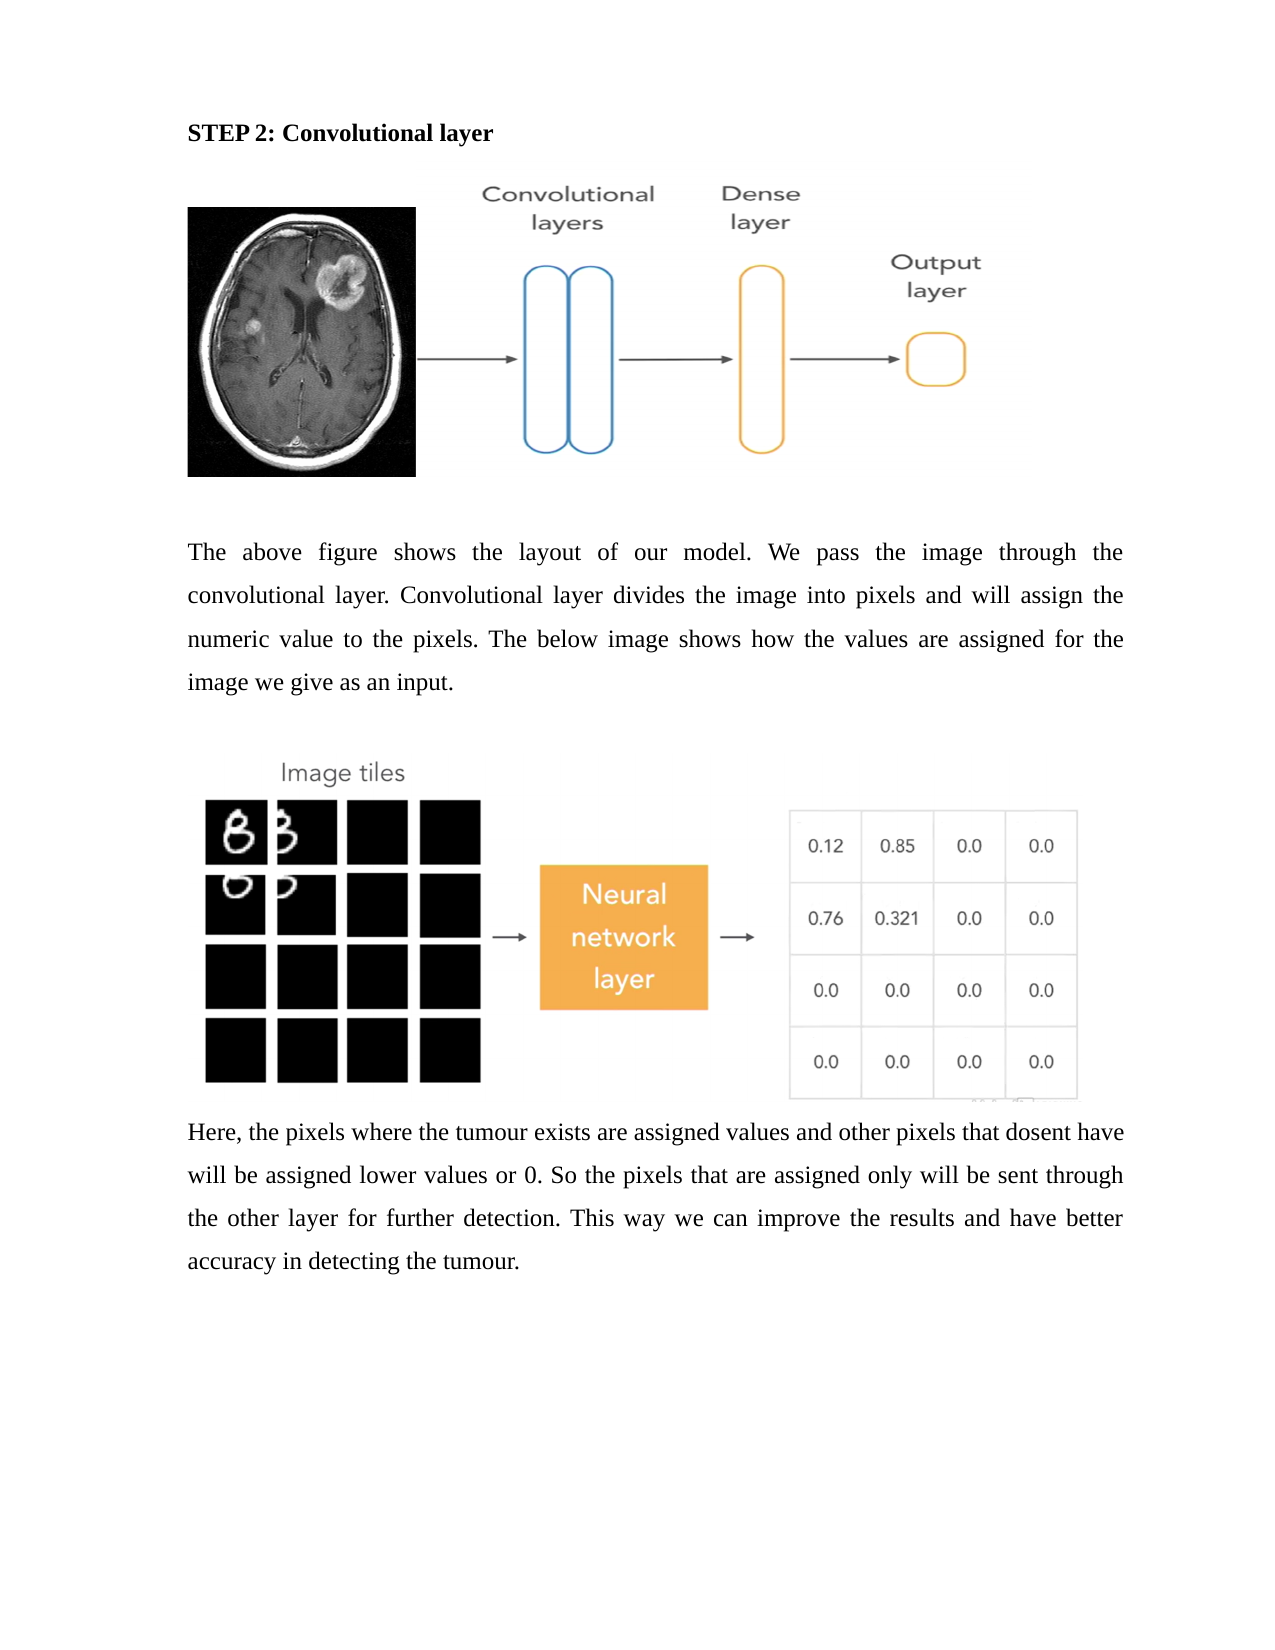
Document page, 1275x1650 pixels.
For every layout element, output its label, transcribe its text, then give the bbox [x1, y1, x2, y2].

text Here, the pixels where the tumour exists are assigned values and other pixels that dosent have will be assigned lower values or 0. So the pixels that are assigned only will be sent through the other layer for further detection. This way we can improve the results and have better accuracy in detecting the tumour. [187, 1117, 1125, 1275]
text STEP 2: Convolutional layer [187, 118, 1125, 147]
picture [187, 753, 1083, 1102]
text The above figure shows the layout of our model. We pass the image through the convolutional layer. Convolutional layer divides the image into pixels and will assign the numeric value to the pixels. The below image shows how the values are assigned for the image we give as an input. [187, 537, 1125, 696]
picture [187, 161, 1033, 477]
